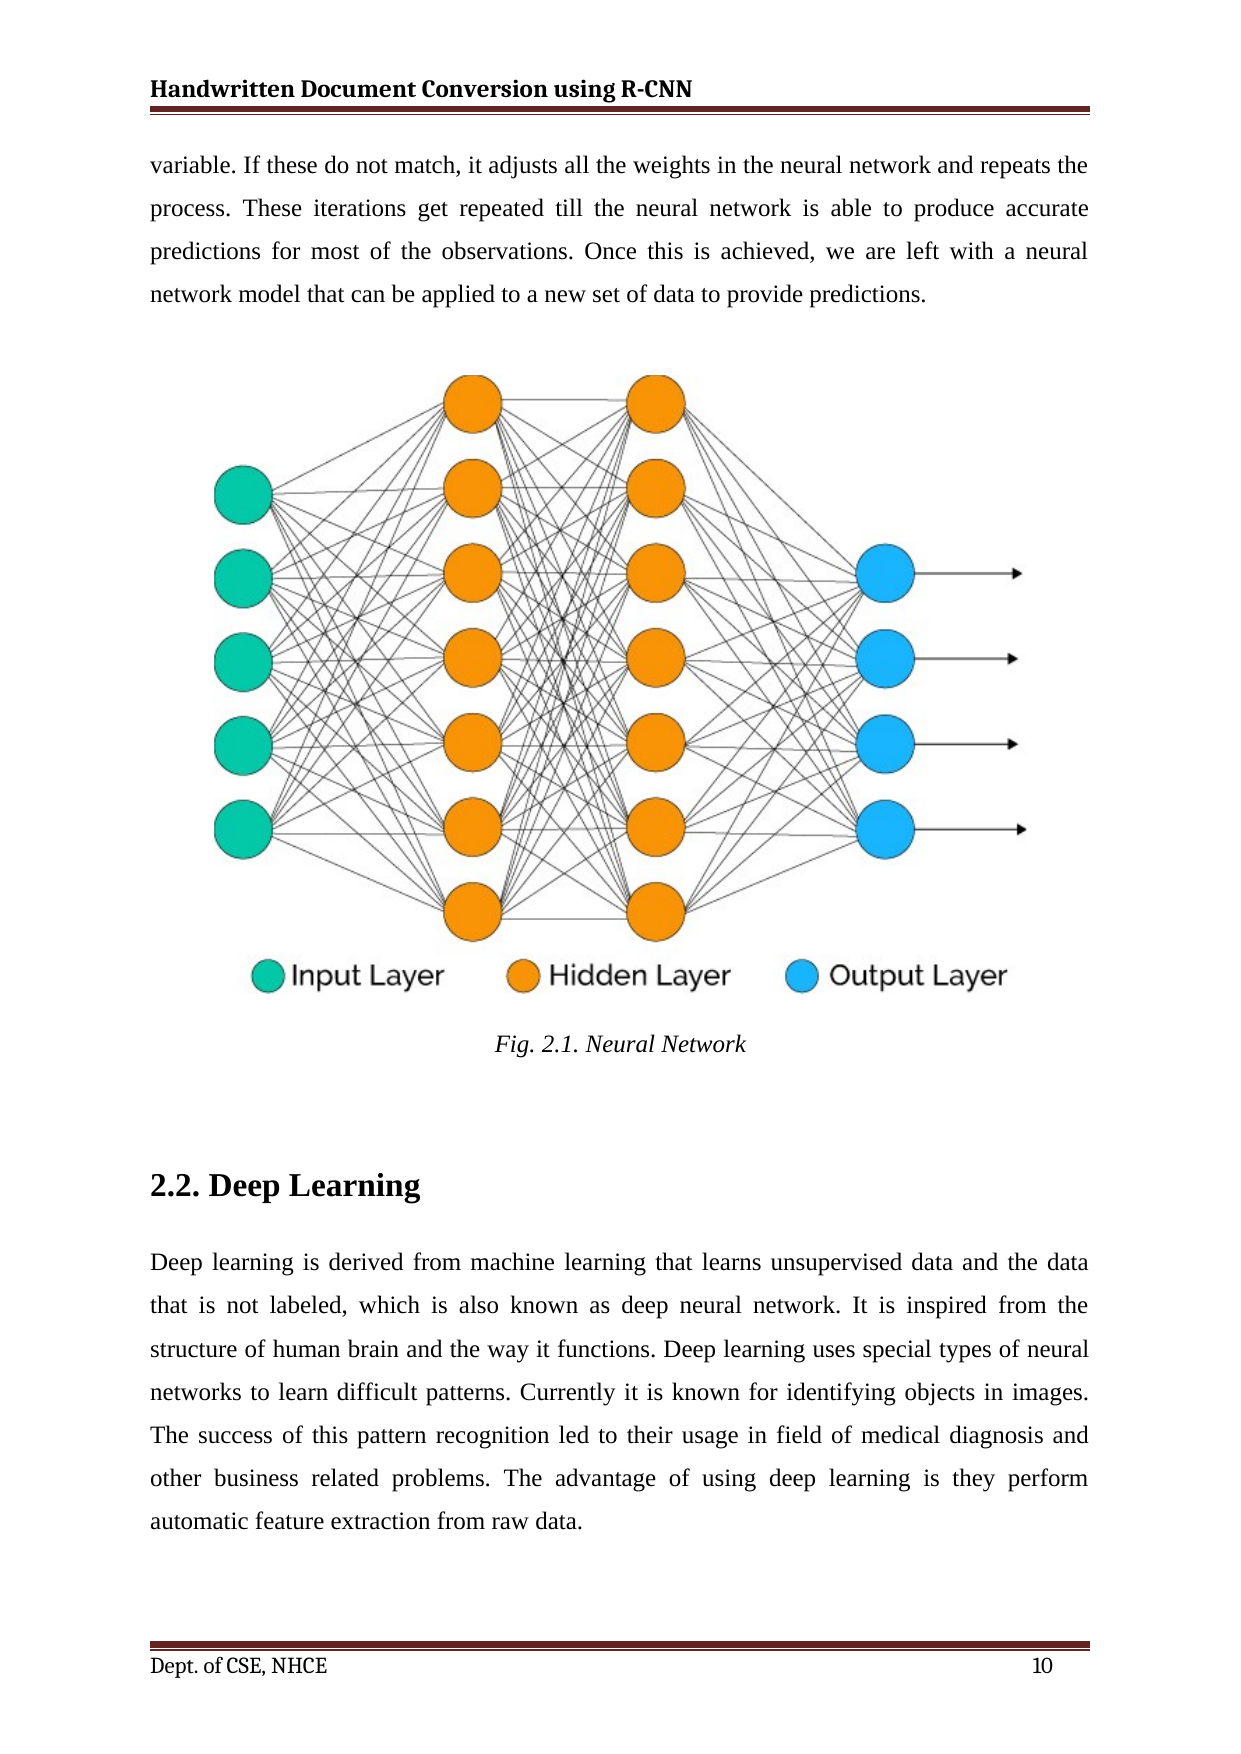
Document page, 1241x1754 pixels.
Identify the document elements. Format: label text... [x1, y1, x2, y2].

picture [213, 375, 1027, 994]
text Deep learning is derived from machine learning that learns unsupervised data and the data that is not labeled, which is also known as deep neural network. It is inspired from the structure of human brain and the way it functions. Deep learning uses special types of neural networks to learn difficult patterns. Currently it is known for identifying objects in images. The success of this pattern recognition led to their usage in field of medical diagnosis and other business related problems. The advantage of using deep learning is they perform automatic feature extraction from raw data. [150, 1247, 1090, 1535]
text Fig. 2.1. Neural Network [150, 1029, 1090, 1057]
text 2.2. Deep Learning [150, 1165, 1090, 1203]
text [150, 150, 1090, 308]
